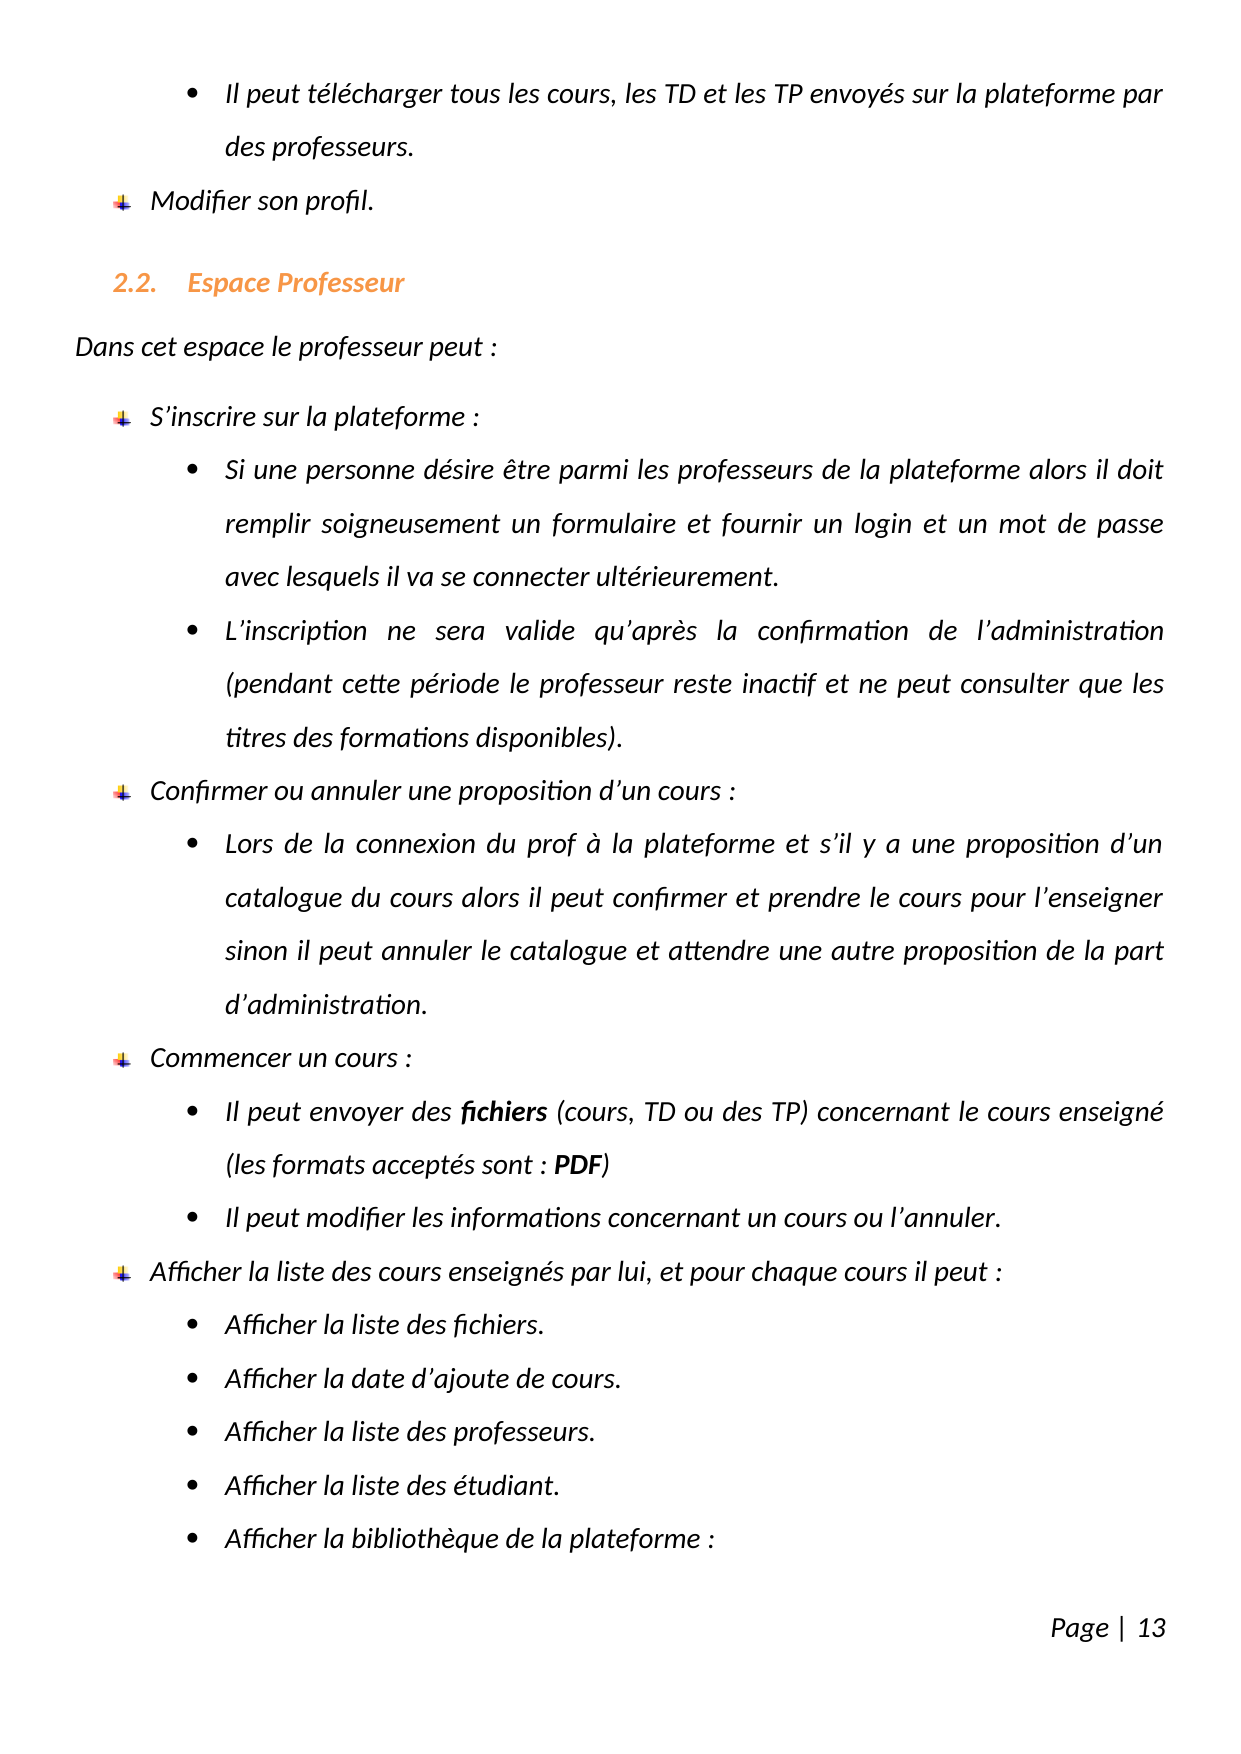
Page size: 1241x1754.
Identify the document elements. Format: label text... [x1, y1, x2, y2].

list Modifier son profil. [112, 182, 1165, 217]
picture [113, 409, 131, 427]
list Si une personne désire être parmi les professeurs de la plateforme alors il doit remplir soigneusement un formulaire et fournir un login et un mot de passe avec lesquels il va se connecter ultérieurement. [187, 451, 1165, 594]
list Il peut télécharger tous les cours, les TD et les TP envoyés sur la plateforme par des professeurs. [187, 75, 1165, 164]
picture [113, 1264, 131, 1282]
list Afficher la liste des professeurs. [187, 1413, 1165, 1449]
picture [113, 783, 131, 801]
list Afficher la date d’ajoute de cours. [187, 1360, 1165, 1396]
picture [113, 1051, 131, 1068]
list Il peut modifier les informations concernant un cours ou l’annuler. [187, 1199, 1165, 1235]
list L’inscription ne sera valide qu’après la confirmation de l’administration (pendant cette période le professeur reste inactif et ne peut consulter que les titres des formations disponibles). [187, 612, 1165, 754]
subtitle Espace Professeur [112, 264, 1165, 300]
text Dans cet espace le professeur peut : [75, 328, 1165, 363]
picture [113, 193, 131, 211]
list Il peut envoyer des fichiers (cours, TD ou des TP) concernant le cours enseigné (les formats acceptés sont : PDF) [187, 1093, 1165, 1182]
list S’inscrire sur la plateforme : [112, 398, 1165, 434]
list Afficher la liste des fichiers. [187, 1306, 1165, 1342]
list Afficher la bibliothèque de la plateforme : [187, 1520, 1165, 1556]
list Lors de la connexion du prof à la plateforme et s’il y a une proposition d’un catalogue du cours alors il peut confirmer et prendre le cours pour l’enseigner sinon il peut annuler le catalogue et attendre une autre proposition de la part d’administration. [187, 826, 1165, 1021]
list Commencer un cours : [112, 1039, 1165, 1075]
list Afficher la liste des cours enseignés par lui, et pour chaque cours il peut : [112, 1253, 1165, 1289]
list Confirmer ou annuler une proposition d’un cours : [112, 772, 1165, 808]
list Afficher la liste des étudiant. [187, 1467, 1165, 1502]
